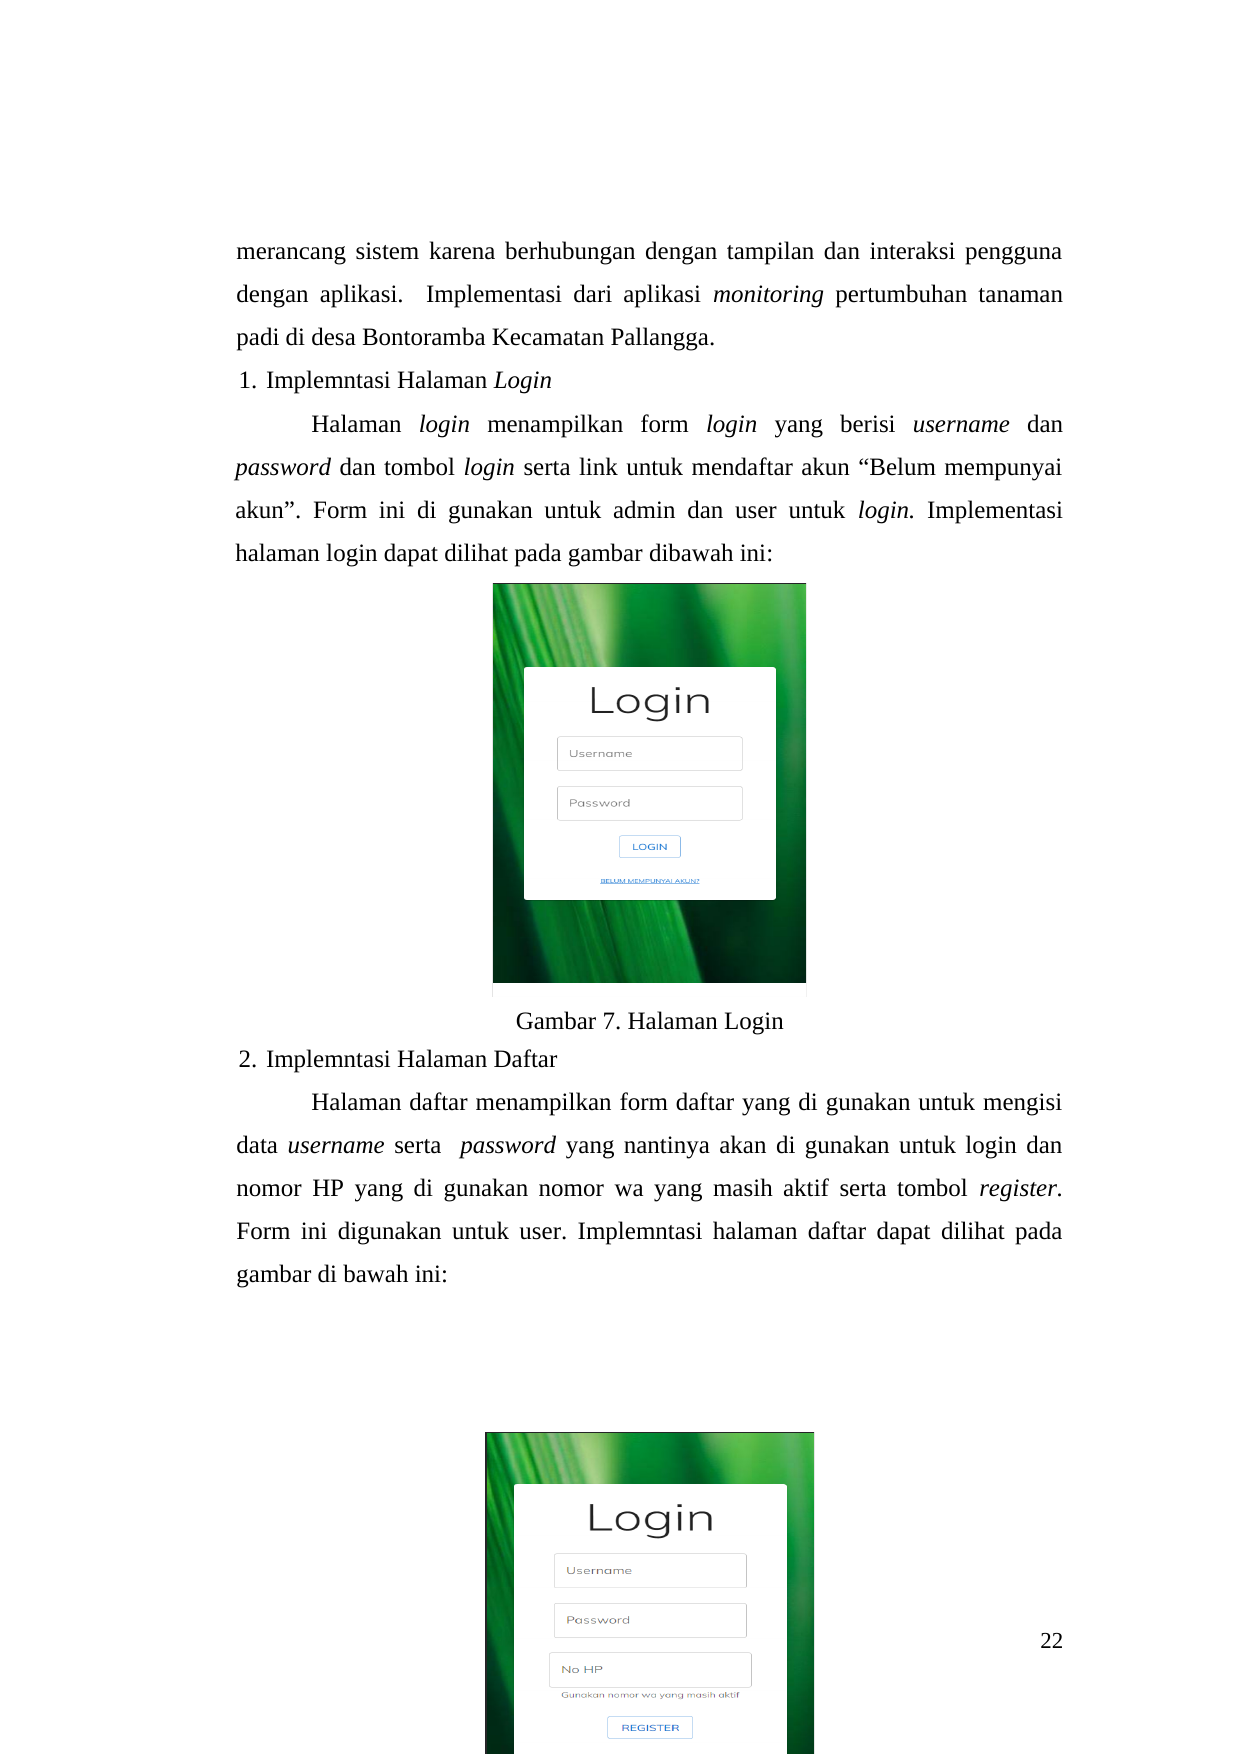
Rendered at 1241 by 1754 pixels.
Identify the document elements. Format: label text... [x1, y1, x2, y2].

picture [485, 1432, 815, 1754]
picture [492, 583, 807, 997]
subtitle Implemntasi Halaman Daftar [238, 1044, 1063, 1072]
text Halaman login menampilkan form login yang berisi username dan password dan tombol login serta link untuk mendaftar akun “Belum mempunyai akun”. Form ini di gunakan untuk admin dan user untuk login. Implementasi halaman login dapat dilihat pada gambar dibawah ini: [235, 409, 1063, 567]
subtitle Implemntasi Halaman Login [238, 366, 1063, 394]
text Halaman daftar menampilkan form daftar yang di gunakan untuk mengisi data username serta password yang nantinya akan di gunakan untuk login dan nomor HP yang di gunakan nomor wa yang masih aktif serta tombol register. Form ini digunakan untuk user. Implemntasi halaman daftar dapat dilihat pada gambar di bawah ini: [236, 1087, 1063, 1288]
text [236, 236, 1063, 351]
